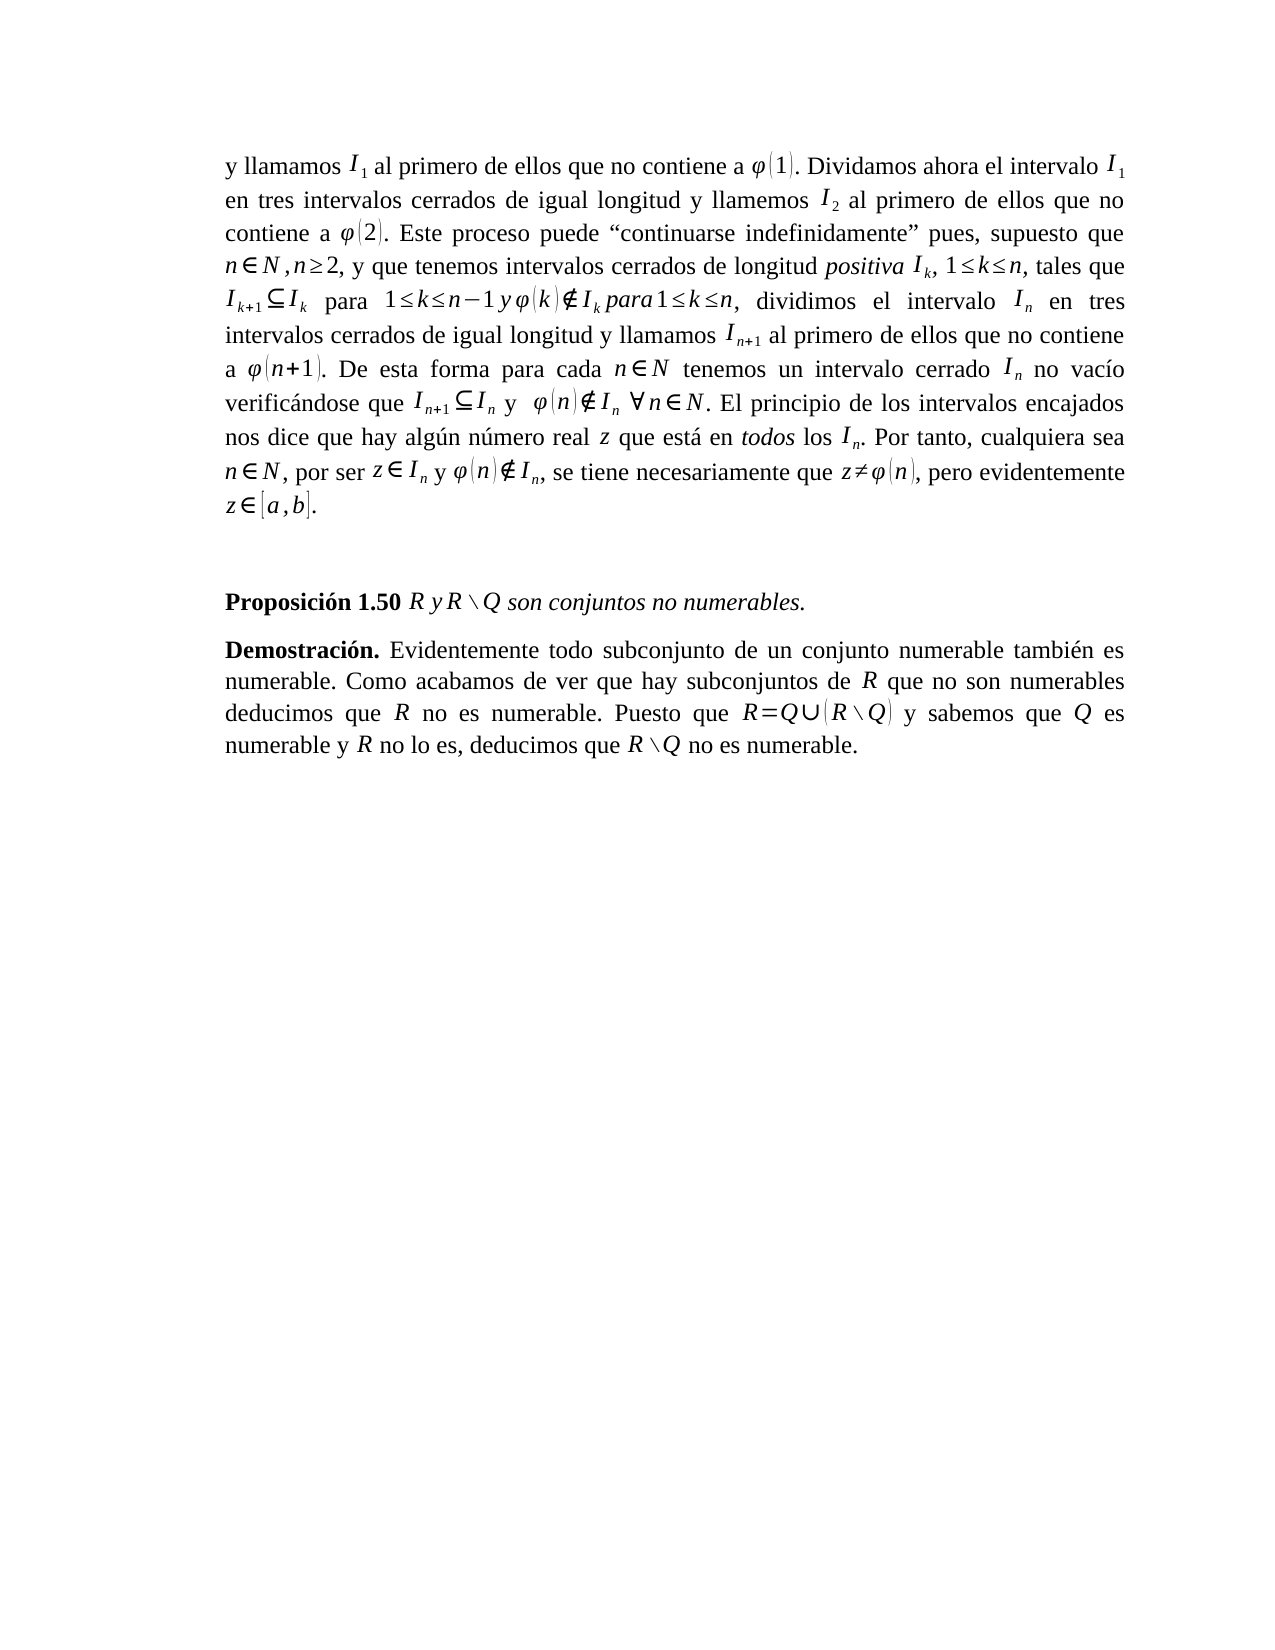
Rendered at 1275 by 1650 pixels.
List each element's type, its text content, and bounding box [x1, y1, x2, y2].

text Proposición 1.50 son conjuntos no numerables. [225, 587, 1125, 616]
text Demostración. Evidentemente todo subconjunto de un conjunto numerable también es numerable. Como acabamos de ver que hay subconjuntos de que no son numerables deducimos que no es numerable. Puesto que y sabemos que es numerable y no lo es, deducimos que no es numerable. [225, 635, 1125, 758]
text y llamamos al primero de ellos que no contiene a . Dividamos ahora el intervalo en tres intervalos cerrados de igual longitud y llamemos al primero de ellos que no contiene a . Este proceso puede “continuarse indefinidamente” pues, supuesto que , y que tenemos intervalos cerrados de longitud positiva , , tales que para , dividimos el intervalo en tres intervalos cerrados de igual longitud y llamamos al primero de ellos que no contiene a . De esta forma para cada tenemos un intervalo cerrado no vacío verificándose que y . El principio de los intervalos encajados nos dice que hay algún número real que está en todos los . Por tanto, cualquiera sea , por ser y , se tiene necesariamente que , pero evidentemente . [225, 150, 1125, 520]
